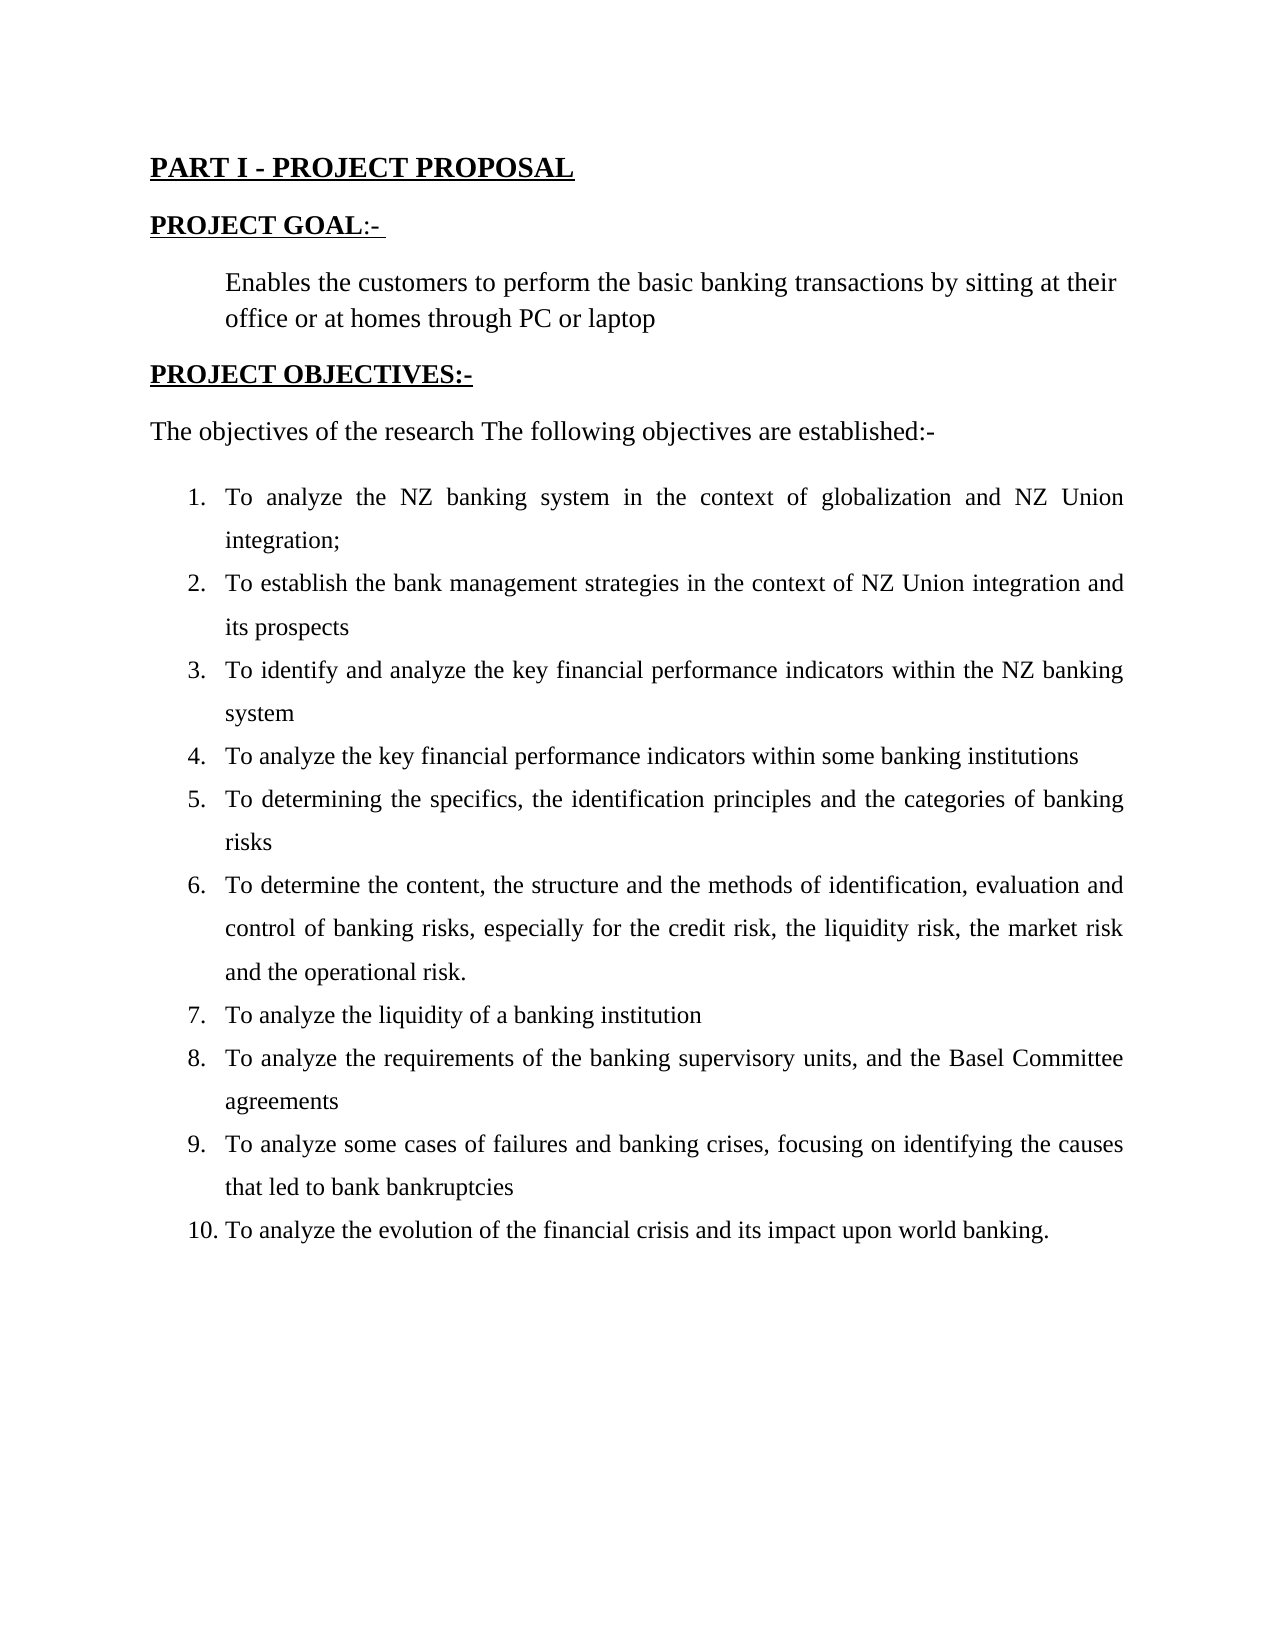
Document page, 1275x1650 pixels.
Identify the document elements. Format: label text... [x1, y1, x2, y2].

text Enables the customers to perform the basic banking transactions by sitting at their office or at homes through PC or laptop [150, 266, 1125, 333]
list To analyze the liquidity of a banking institution [187, 1000, 1125, 1028]
text PROJECT GOAL:- [150, 209, 1125, 241]
list To determining the specifics, the identification principles and the categories of banking risks [187, 784, 1125, 856]
list To analyze the requirements of the banking supervisory units, and the Basel Committee agreements [187, 1043, 1125, 1115]
text The objectives of the research The following objectives are established:- [150, 415, 1125, 446]
list To analyze the NZ banking system in the context of globalization and NZ Union integration; [187, 482, 1125, 554]
list To analyze the key financial performance indicators within some banking institutions [187, 741, 1125, 770]
list To analyze some cases of failures and banking crises, focusing on identifying the causes that led to bank bankruptcies [187, 1129, 1125, 1201]
text PROJECT OBJECTIVES:- [150, 358, 1125, 389]
text PART I - PROJECT PROPOSAL [150, 150, 1125, 183]
list To analyze the evolution of the financial crisis and its impact upon world banking. [187, 1215, 1125, 1244]
list To establish the bank management strategies in the context of NZ Union integration and its prospects [187, 568, 1125, 640]
list To determine the content, the structure and the methods of identification, evaluation and control of banking risks, especially for the credit risk, the liquidity risk, the market risk and the operational risk. [187, 870, 1125, 985]
list To identify and analyze the key financial performance indicators within the NZ banking system [187, 655, 1125, 727]
